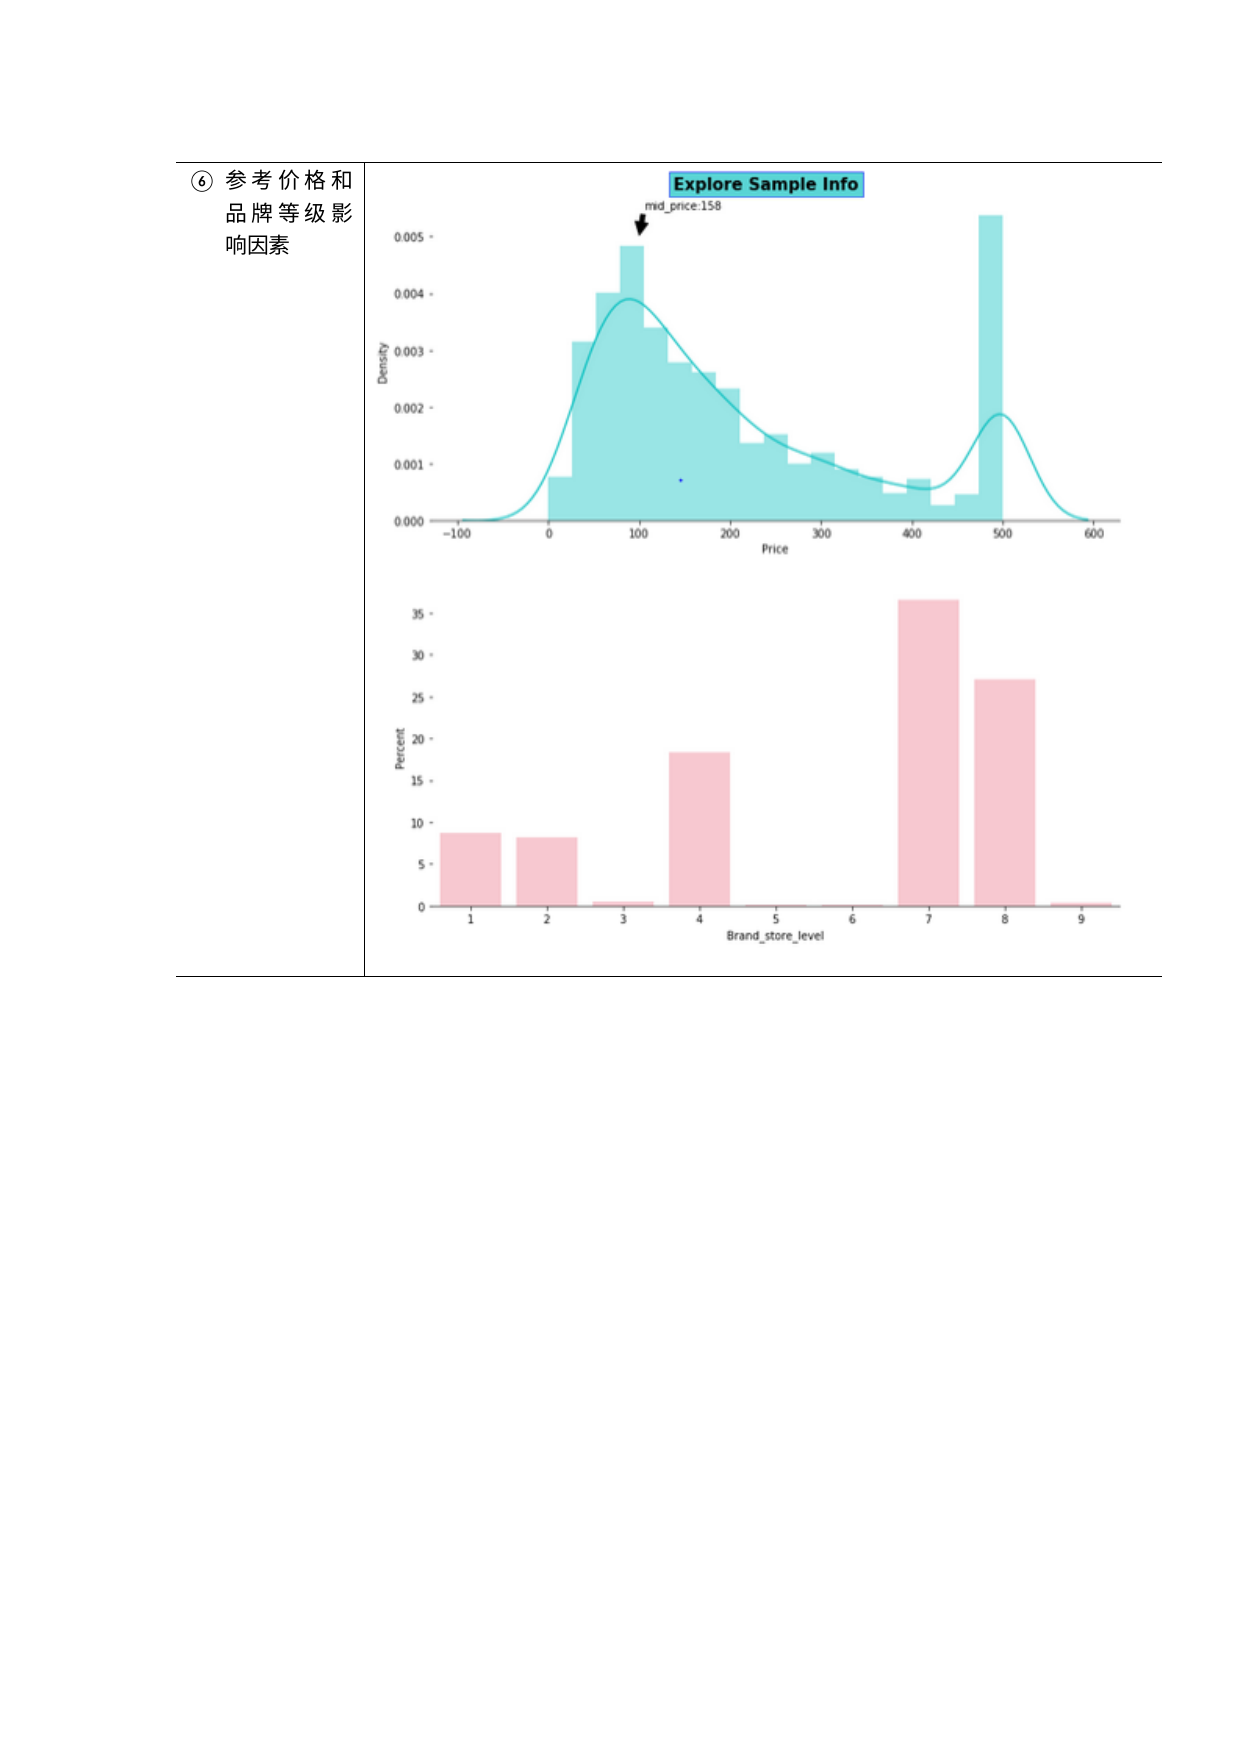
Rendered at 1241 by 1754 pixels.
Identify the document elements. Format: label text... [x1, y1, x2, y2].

table_cell 参考价格和品牌等级影响因素 [176, 163, 364, 976]
table_cell [365, 163, 1162, 976]
picture [375, 163, 1129, 955]
